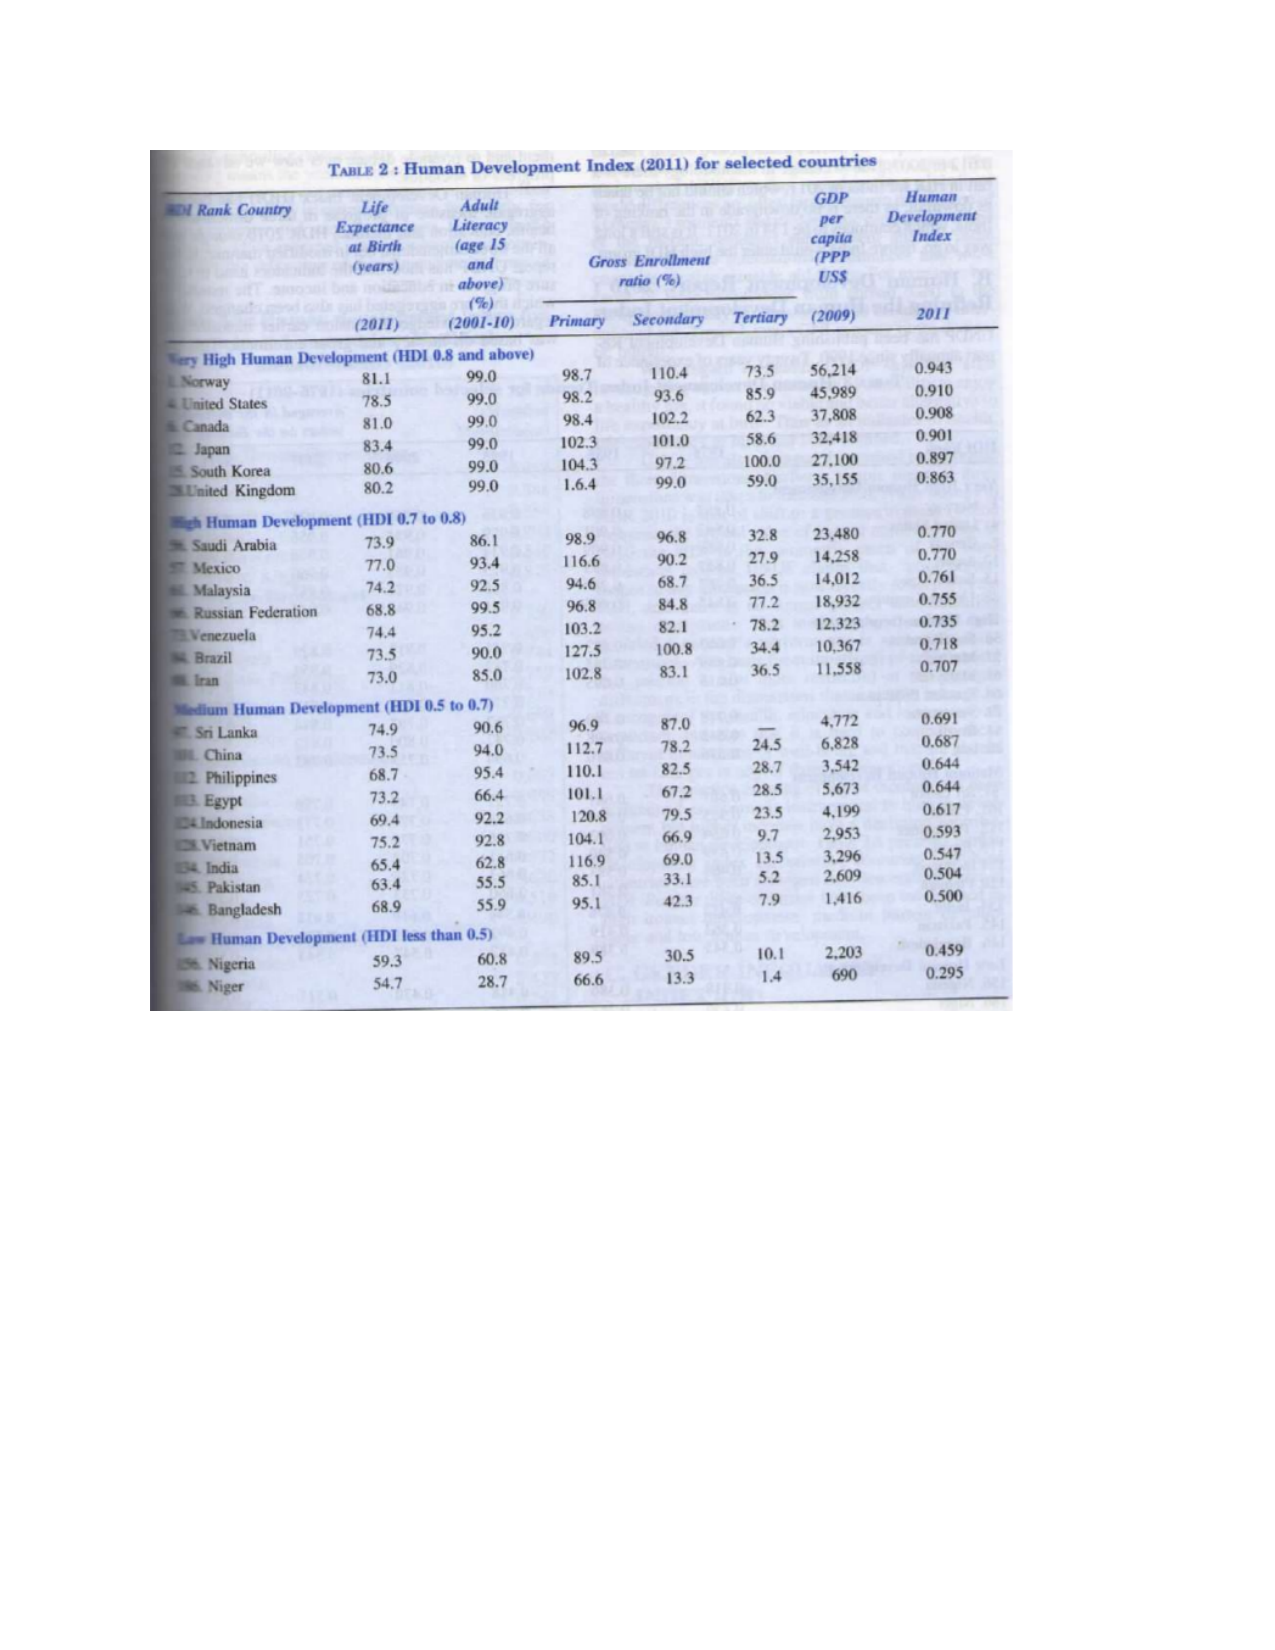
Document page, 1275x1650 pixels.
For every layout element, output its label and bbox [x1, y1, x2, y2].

picture [150, 150, 1013, 1011]
